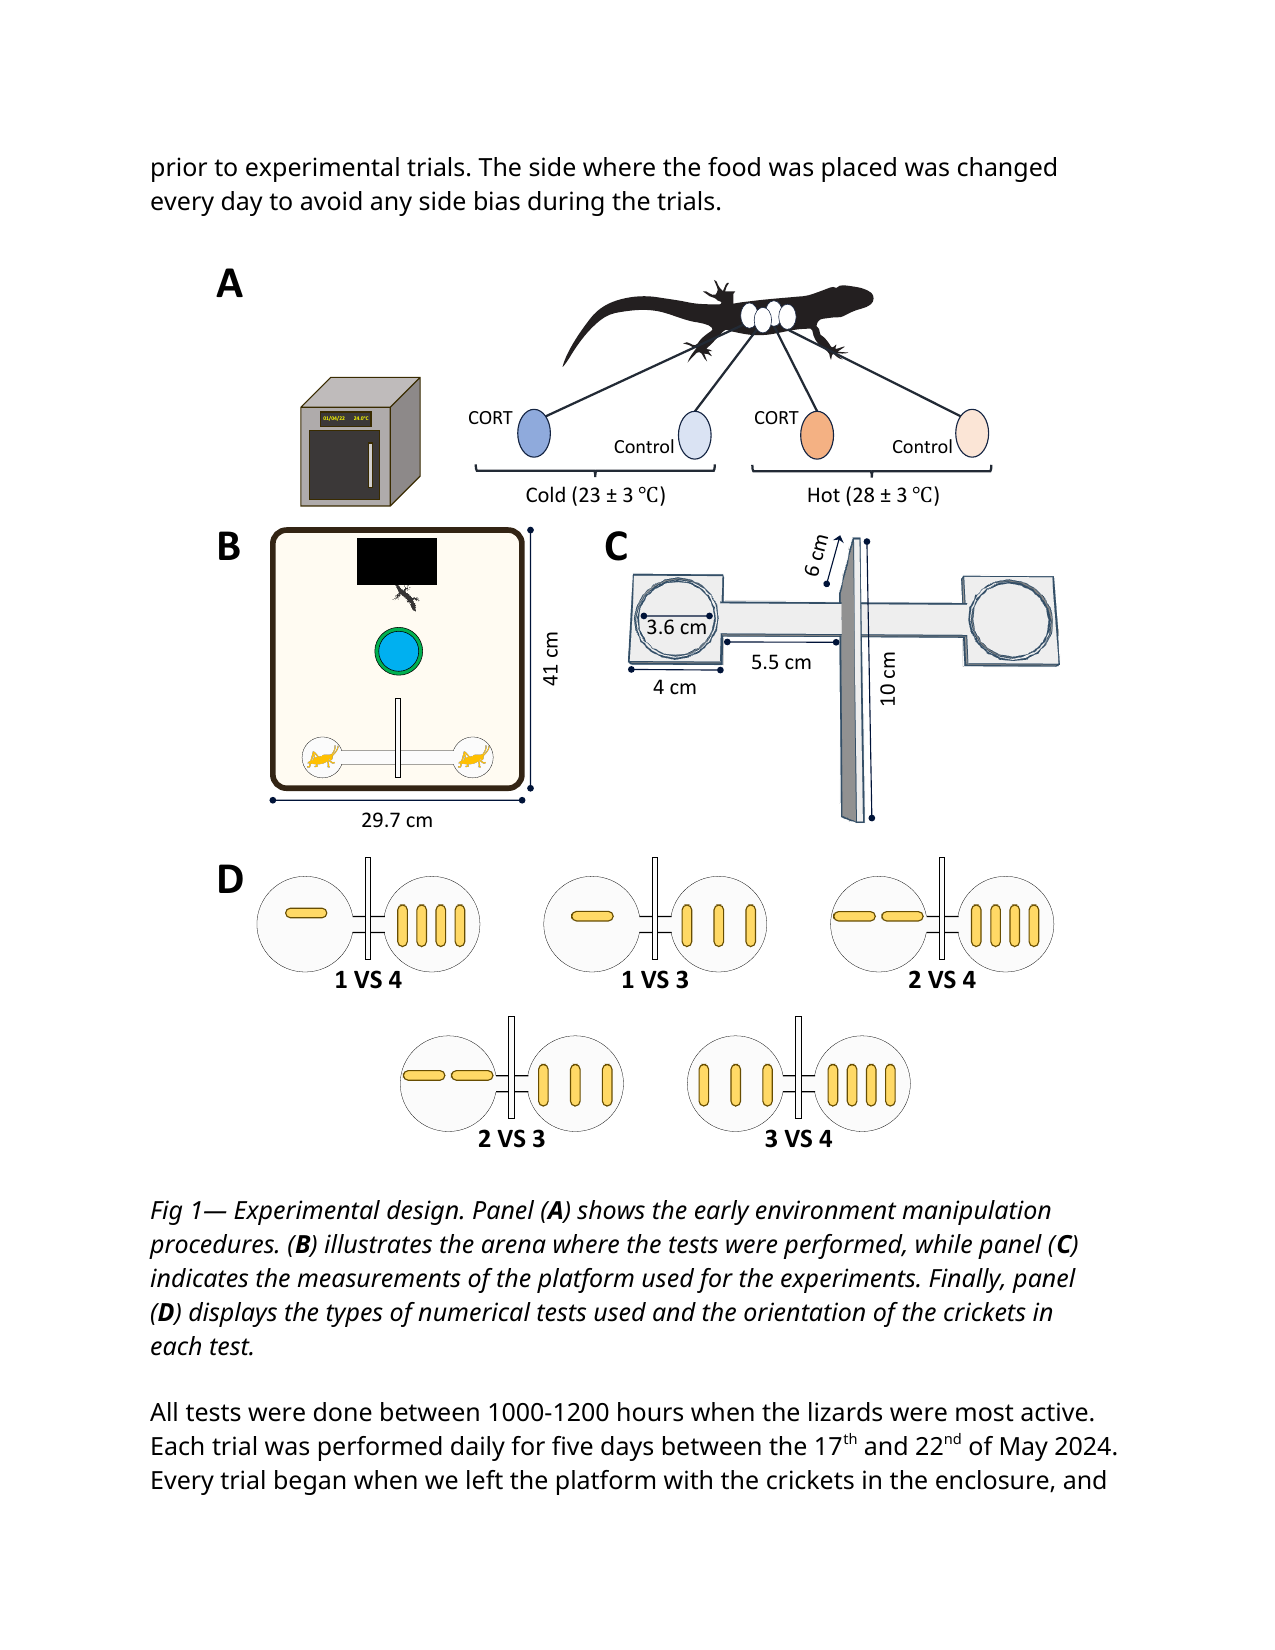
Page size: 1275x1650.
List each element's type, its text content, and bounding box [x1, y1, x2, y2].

table_header Fig 1— Experimental design. Panel (A) shows the early environment manipulation procedures. (B) illustrates the arena where the tests were performed, while panel (C) indicates the measurements of the platform used for the experiments. Finally, panel (D) displays the types of numerical tests used and the orientation of the crickets in each test. [139, 237, 1114, 1376]
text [150, 1394, 1125, 1496]
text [150, 150, 1125, 218]
